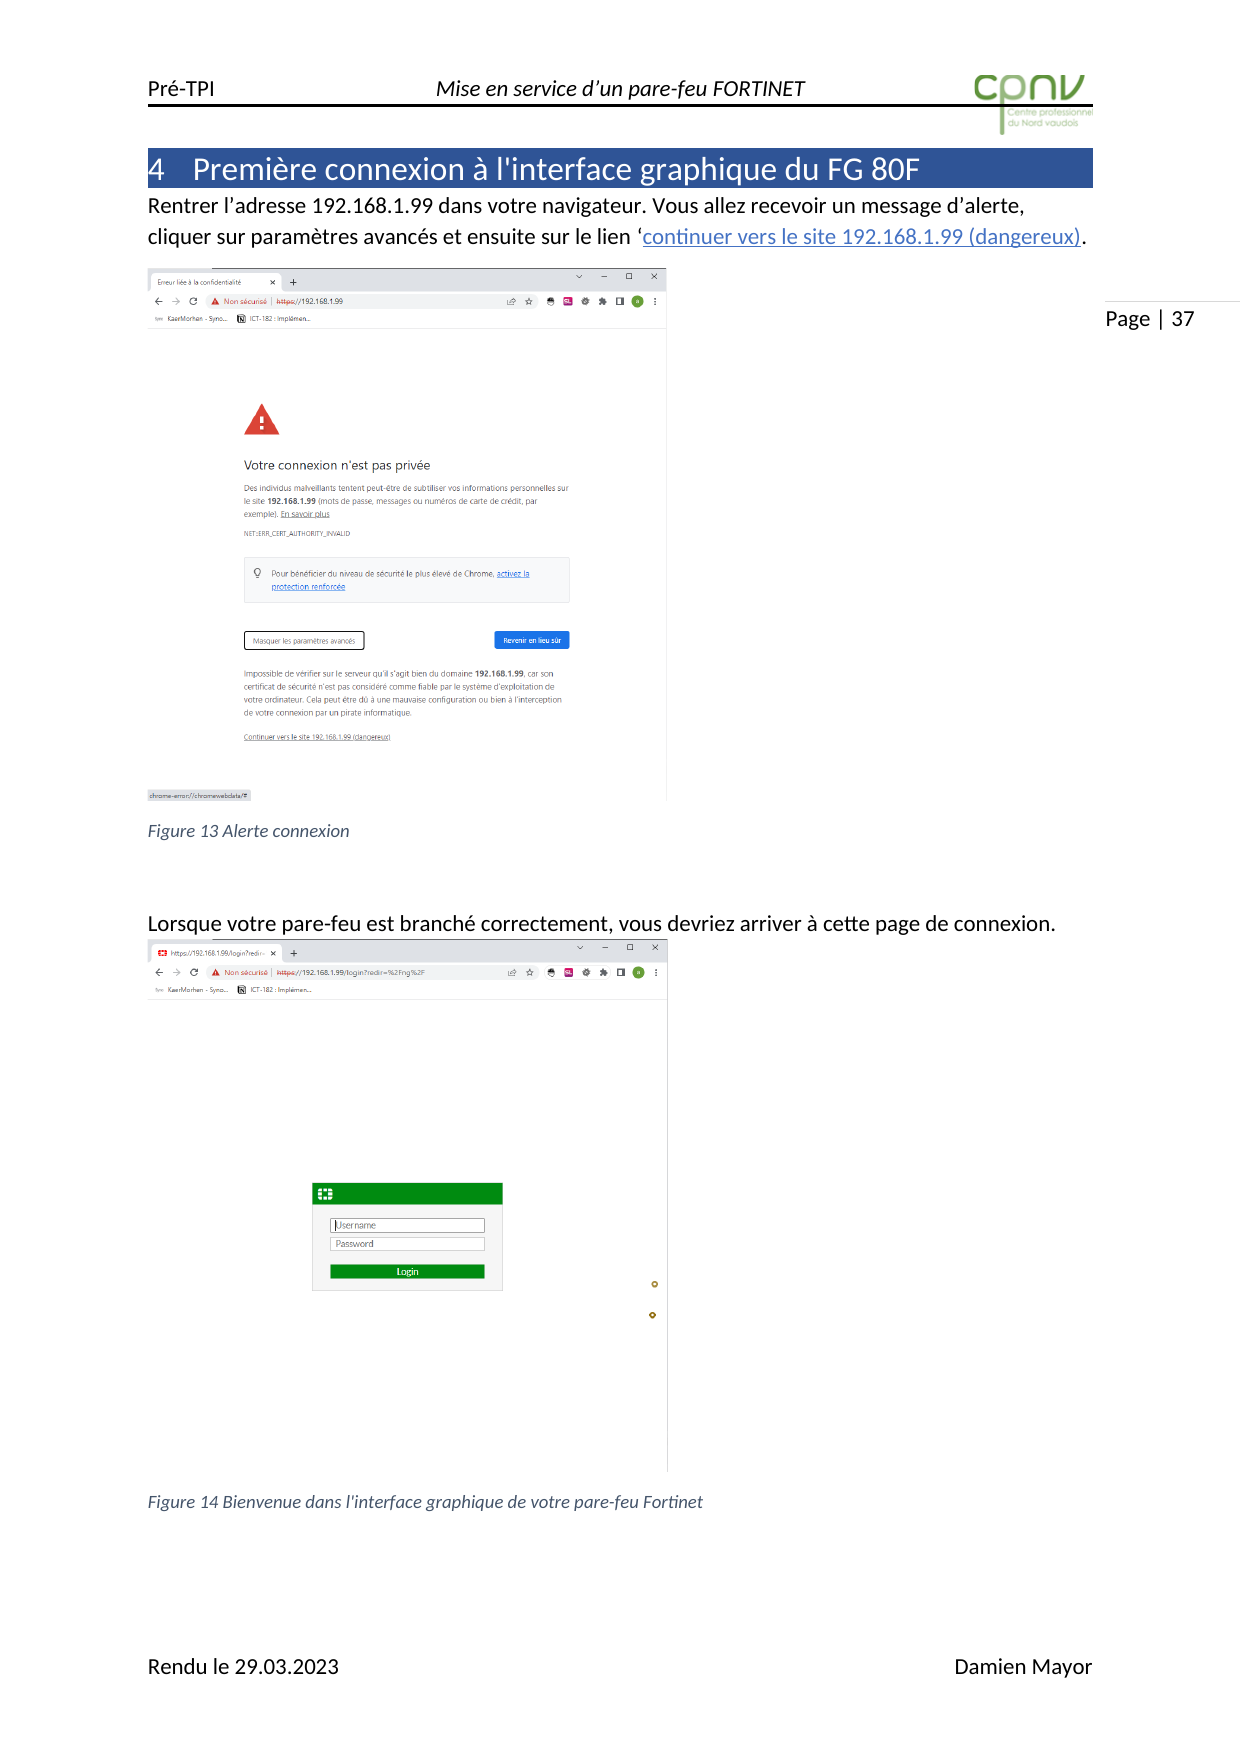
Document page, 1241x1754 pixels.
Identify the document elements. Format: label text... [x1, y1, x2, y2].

text Rentrer l’adresse 192.168.1.99 dans votre navigateur. Vous allez recevoir un message d’alerte, cliquer sur paramètres avancés et ensuite sur le lien ‘continuer vers le site 192.168.1.99 (dangereux). [148, 192, 1093, 250]
picture [147, 939, 668, 1472]
list Première connexion à l'interface graphique du FG 80F [148, 148, 1093, 188]
picture [147, 268, 667, 801]
text Figure 14 Bienvenue dans l'interface graphique de votre pare-feu Fortinet [148, 1490, 1093, 1513]
text Figure 13 Alerte connexion [148, 819, 1093, 842]
